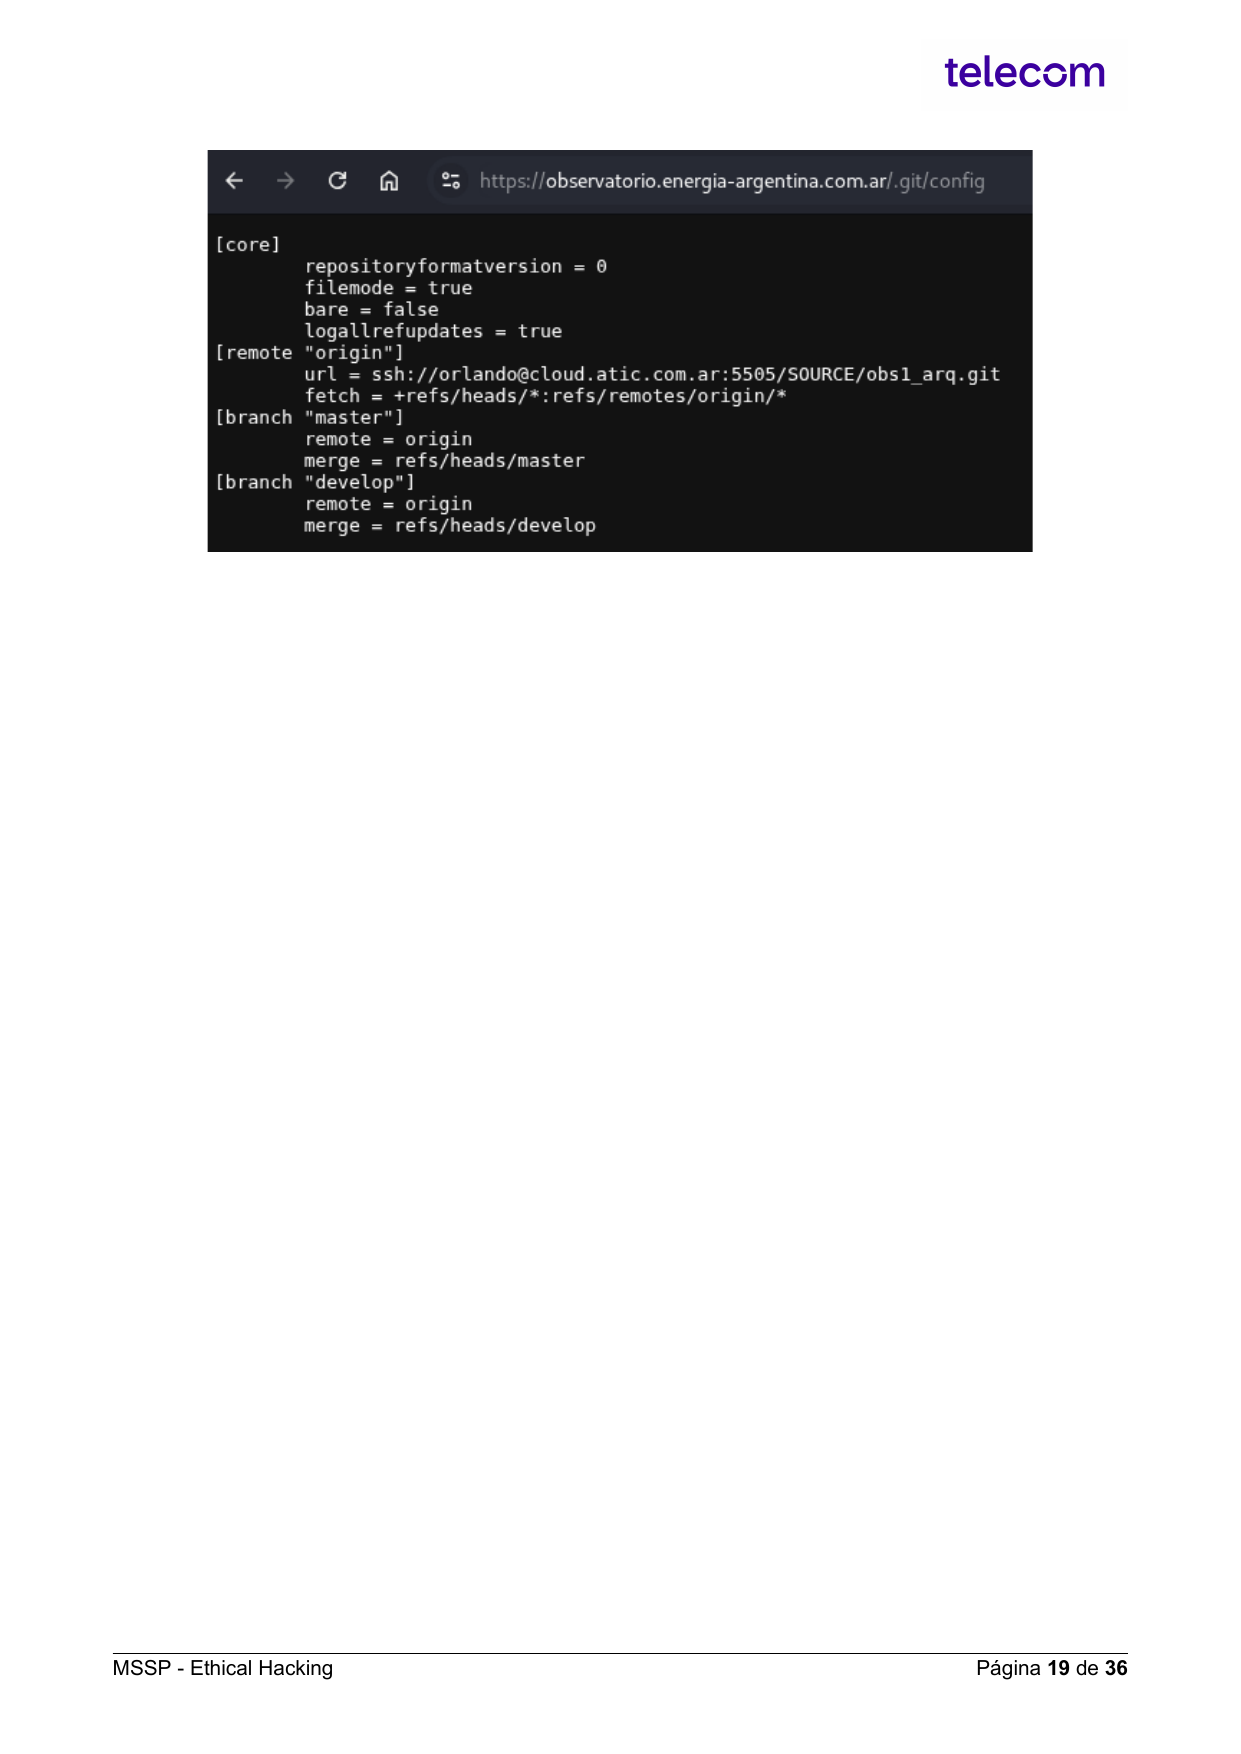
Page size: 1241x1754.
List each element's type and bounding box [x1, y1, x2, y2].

picture [207, 150, 1033, 552]
picture [921, 39, 1128, 111]
